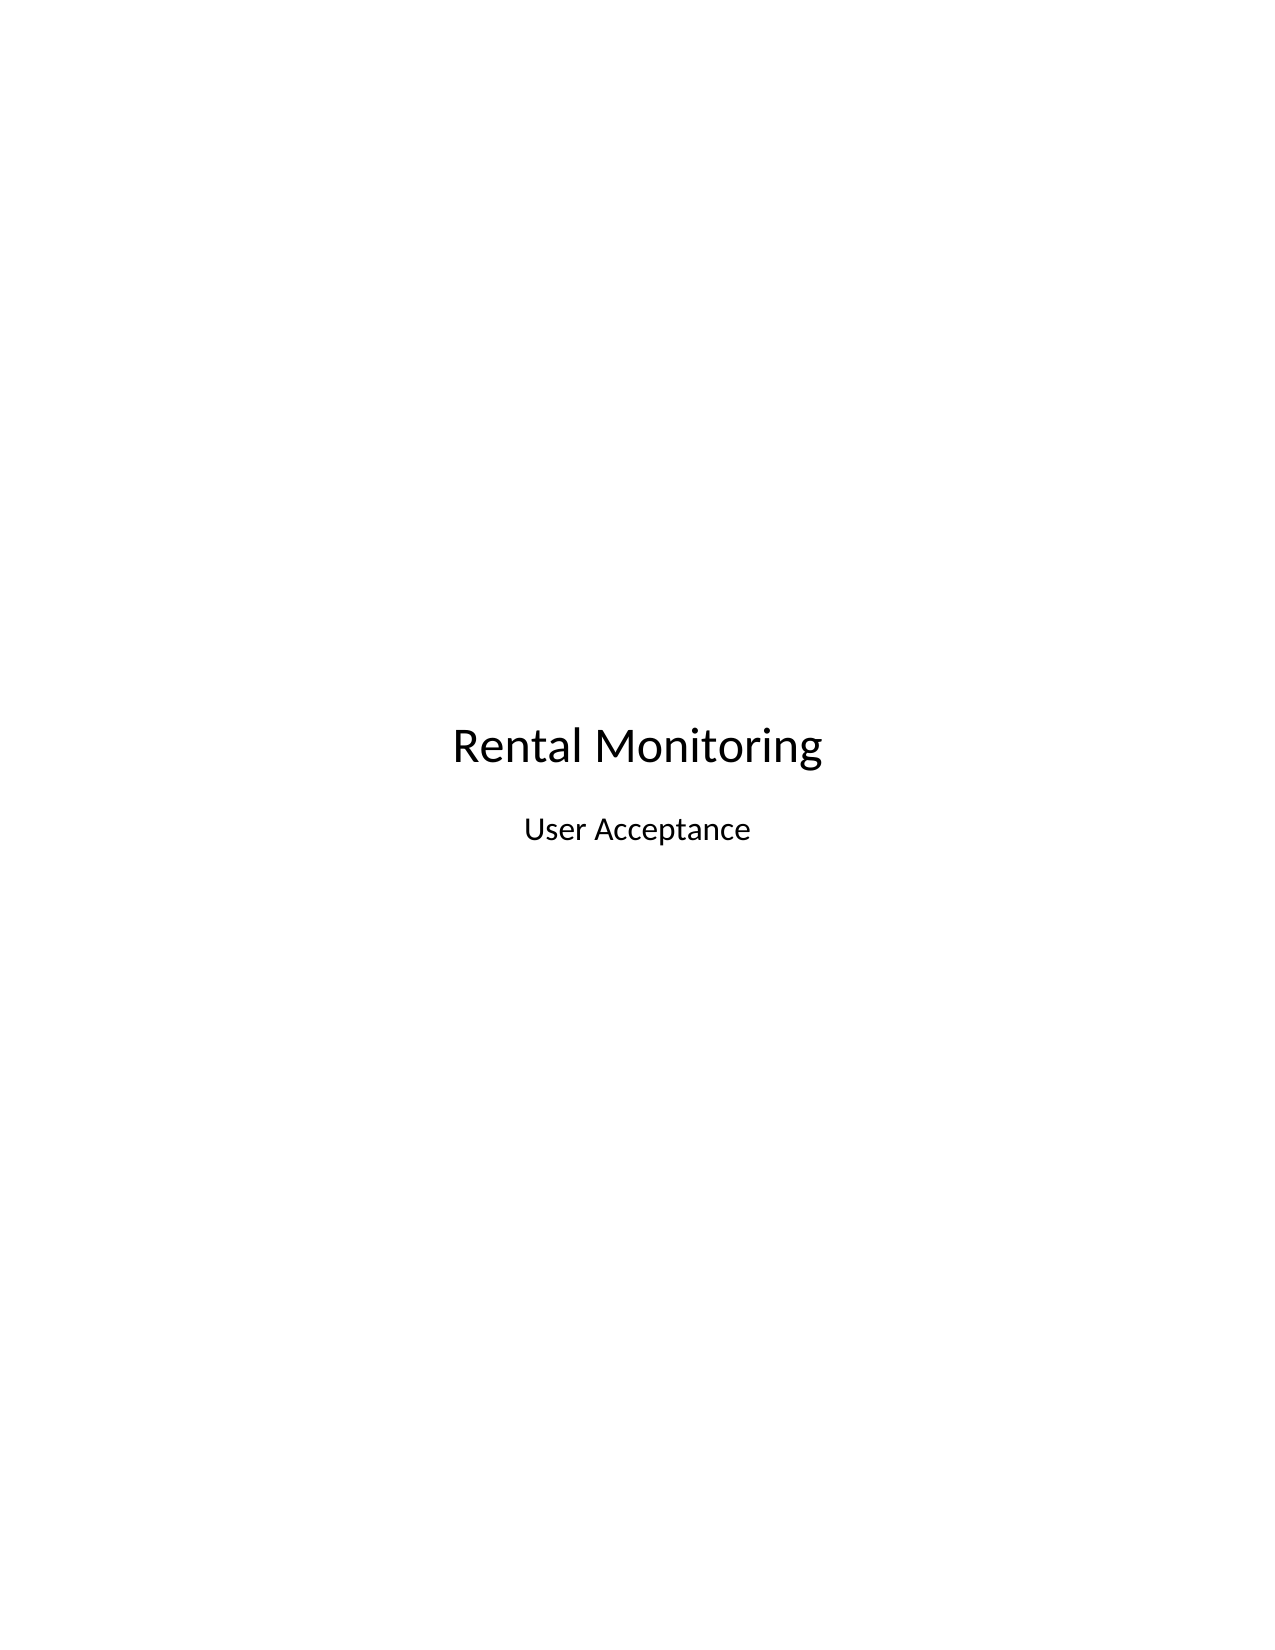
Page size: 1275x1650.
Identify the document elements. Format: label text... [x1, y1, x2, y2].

text User Acceptance [150, 808, 1125, 849]
text Rental Monitoring [150, 714, 1125, 775]
